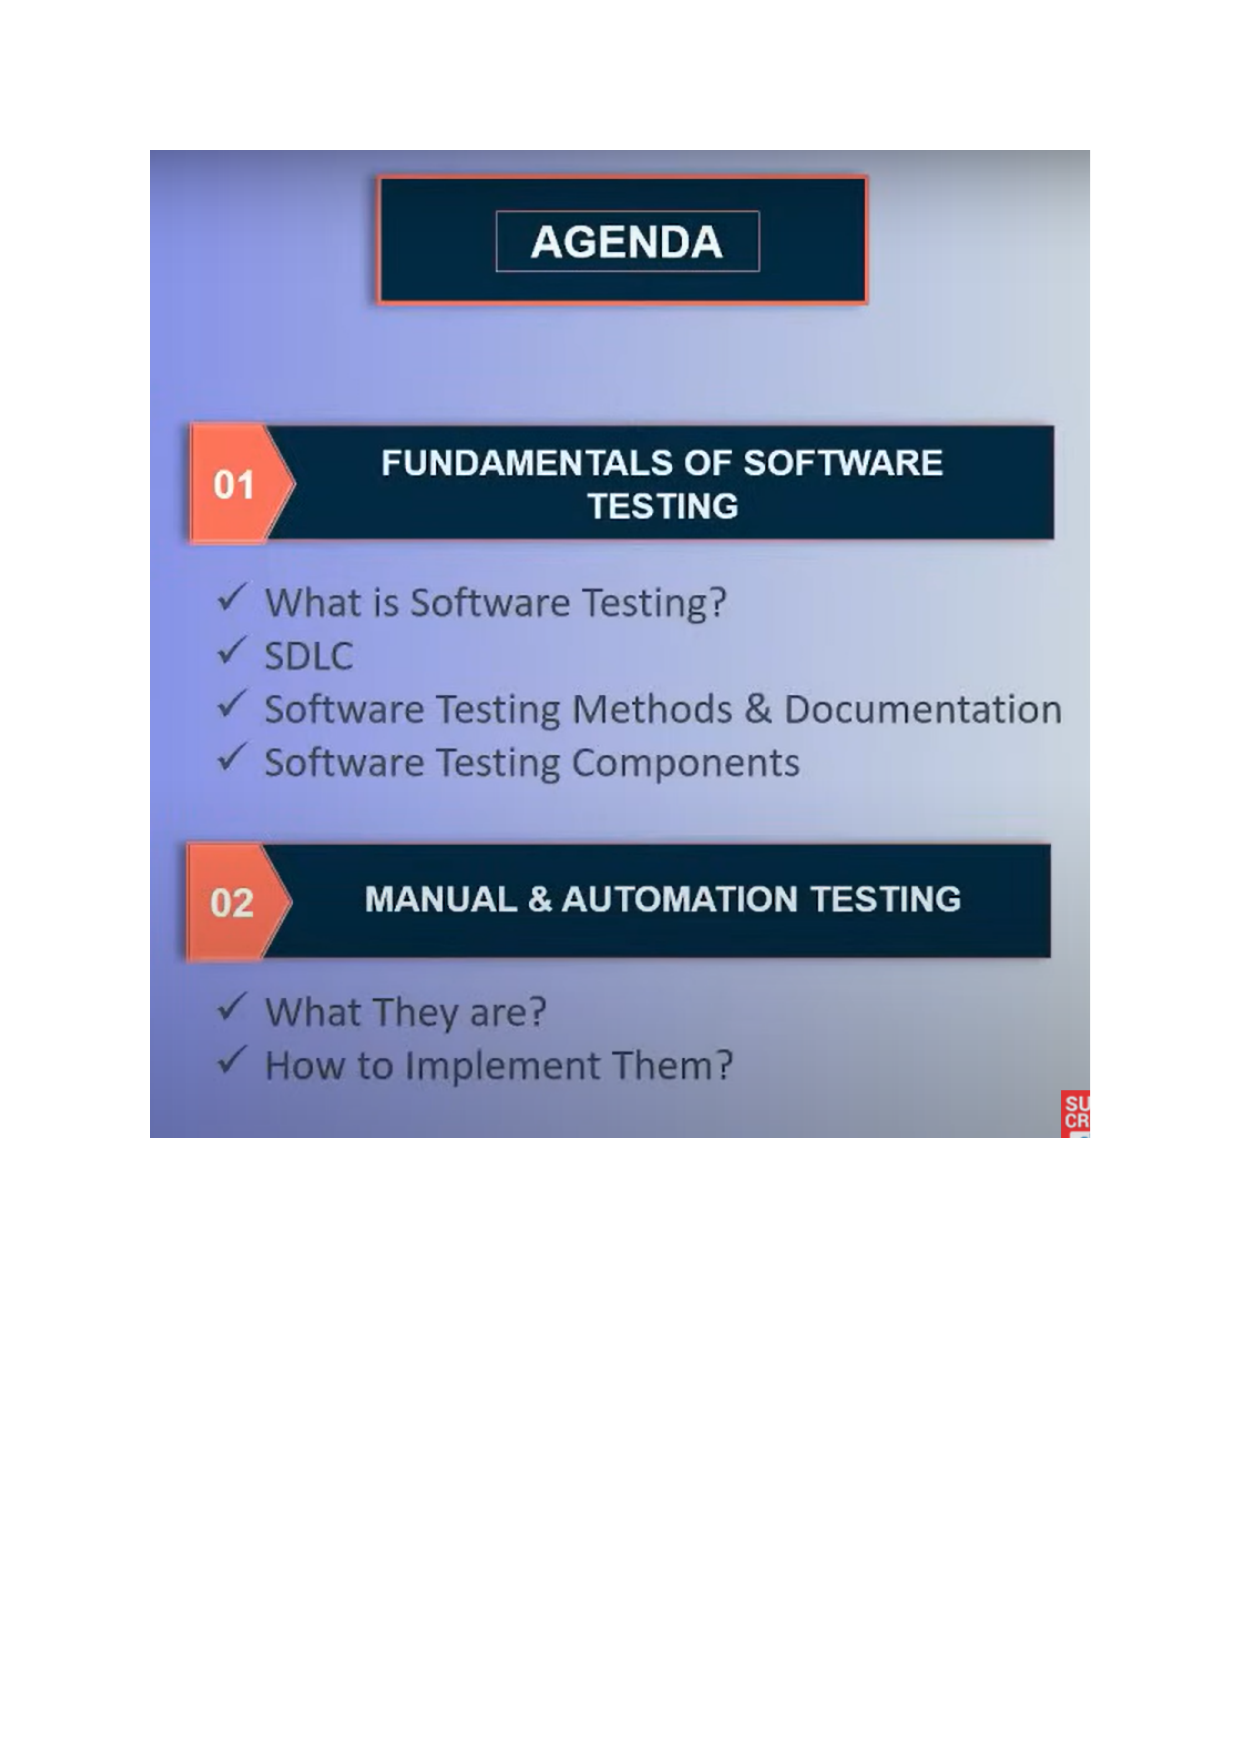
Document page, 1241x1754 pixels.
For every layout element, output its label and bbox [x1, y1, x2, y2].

picture [150, 150, 1091, 1138]
